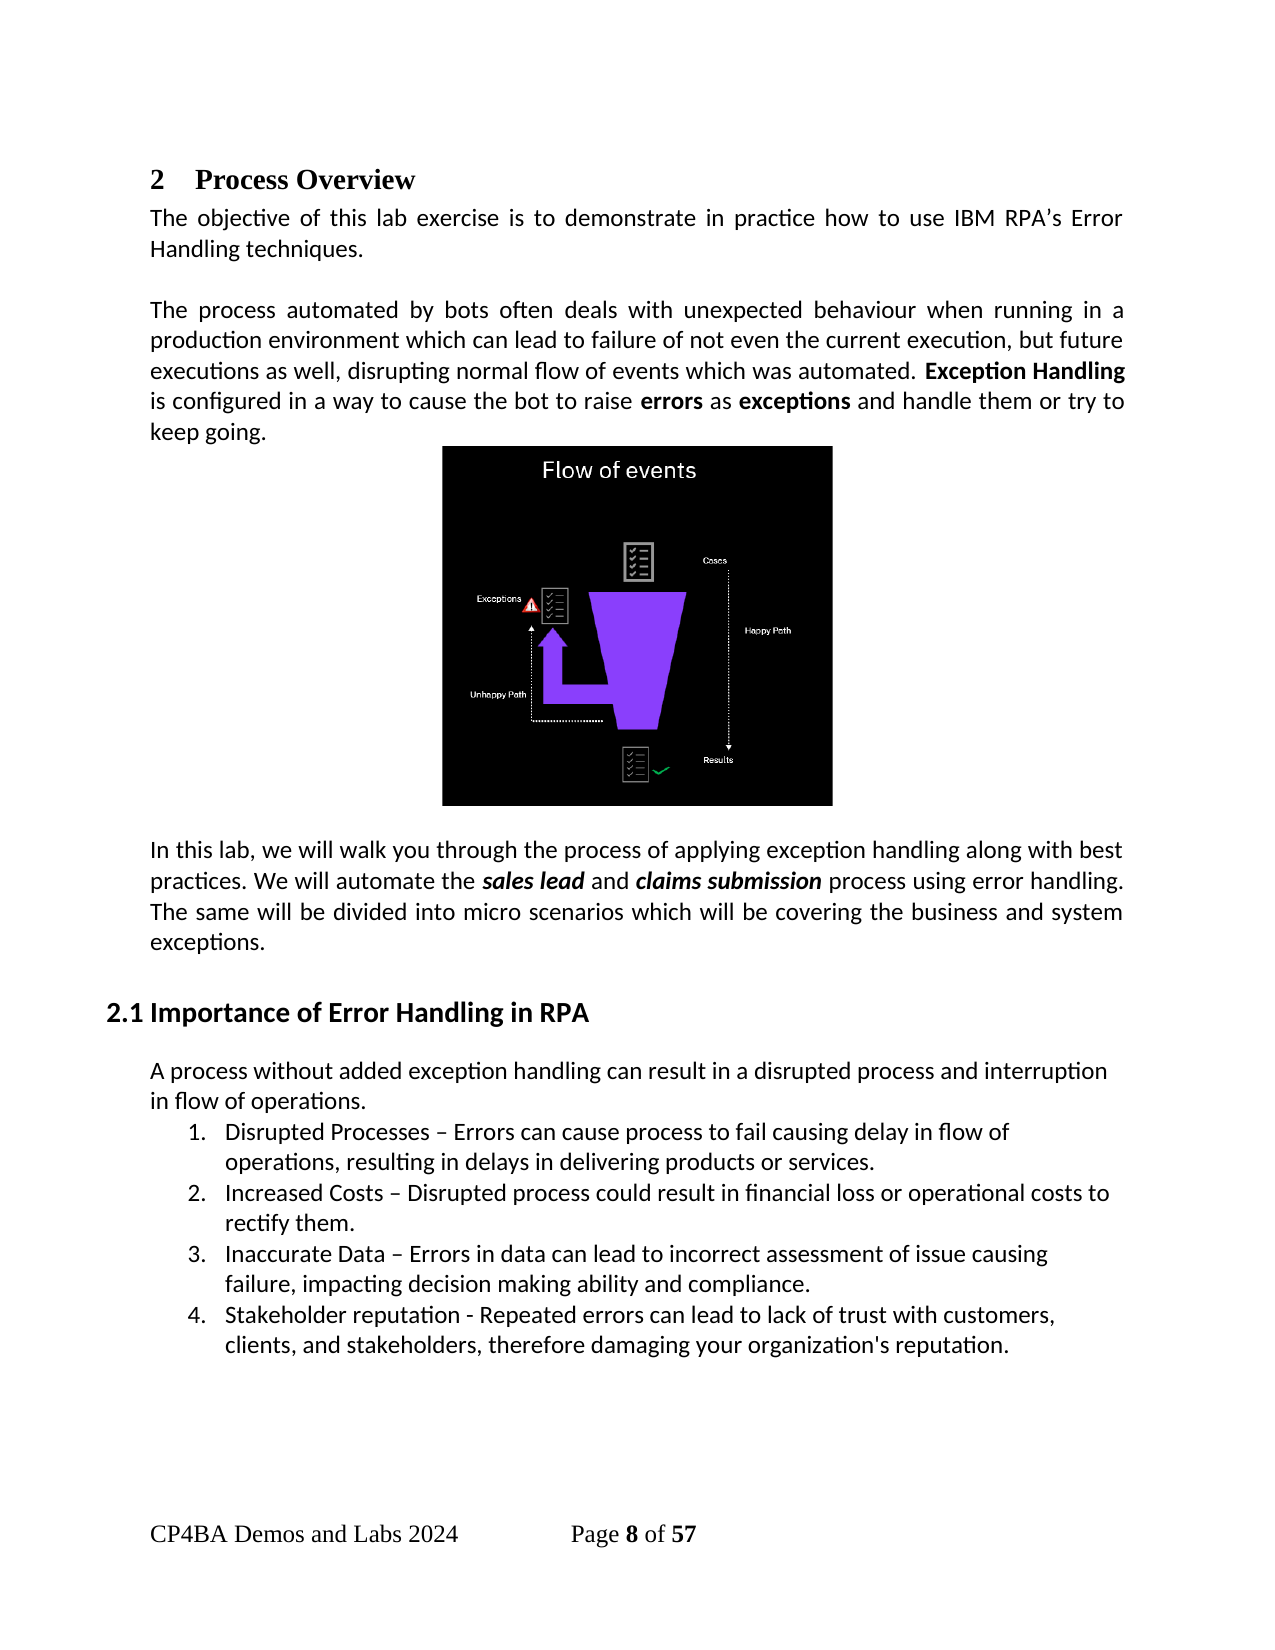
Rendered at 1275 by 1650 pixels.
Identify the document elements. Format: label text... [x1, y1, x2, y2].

text In this lab, we will walk you through the process of applying exception handling along with best practices. We will automate the sales lead and claims submission process using error handling. The same will be divided into micro scenarios which will be covering the business and system exceptions. [150, 835, 1125, 957]
text A process without added exception handling can result in a disrupted process and interruption in flow of operations. [150, 1055, 1125, 1116]
subtitle Importance of Error Handling in RPA [106, 994, 1125, 1030]
subtitle Process Overview [150, 162, 1125, 196]
list Increased Costs – Disrupted process could result in financial loss or operational costs to rectify them. [187, 1177, 1125, 1238]
text The process automated by bots often deals with unexpected behaviour when running in a production environment which can lead to failure of not even the current execution, but future executions as well, disrupting normal flow of events which was automated. Exception Handling is configured in a way to cause the bot to raise errors as exceptions and handle them or try to keep going. [150, 294, 1125, 446]
text The objective of this lab exercise is to demonstrate in practice how to use IBM RPA’s Error Handling techniques. [150, 202, 1125, 263]
picture [442, 446, 833, 806]
list Inaccurate Data – Errors in data can lead to incorrect assessment of issue causing failure, impacting decision making ability and compliance. [187, 1238, 1125, 1299]
list Disrupted Processes – Errors can cause process to fail causing delay in flow of operations, resulting in delays in delivering products or services. [187, 1116, 1125, 1177]
list Stakeholder reputation - Repeated errors can lead to lack of trust with customers, clients, and stakeholders, therefore damaging your organization's reputation. [187, 1299, 1125, 1360]
